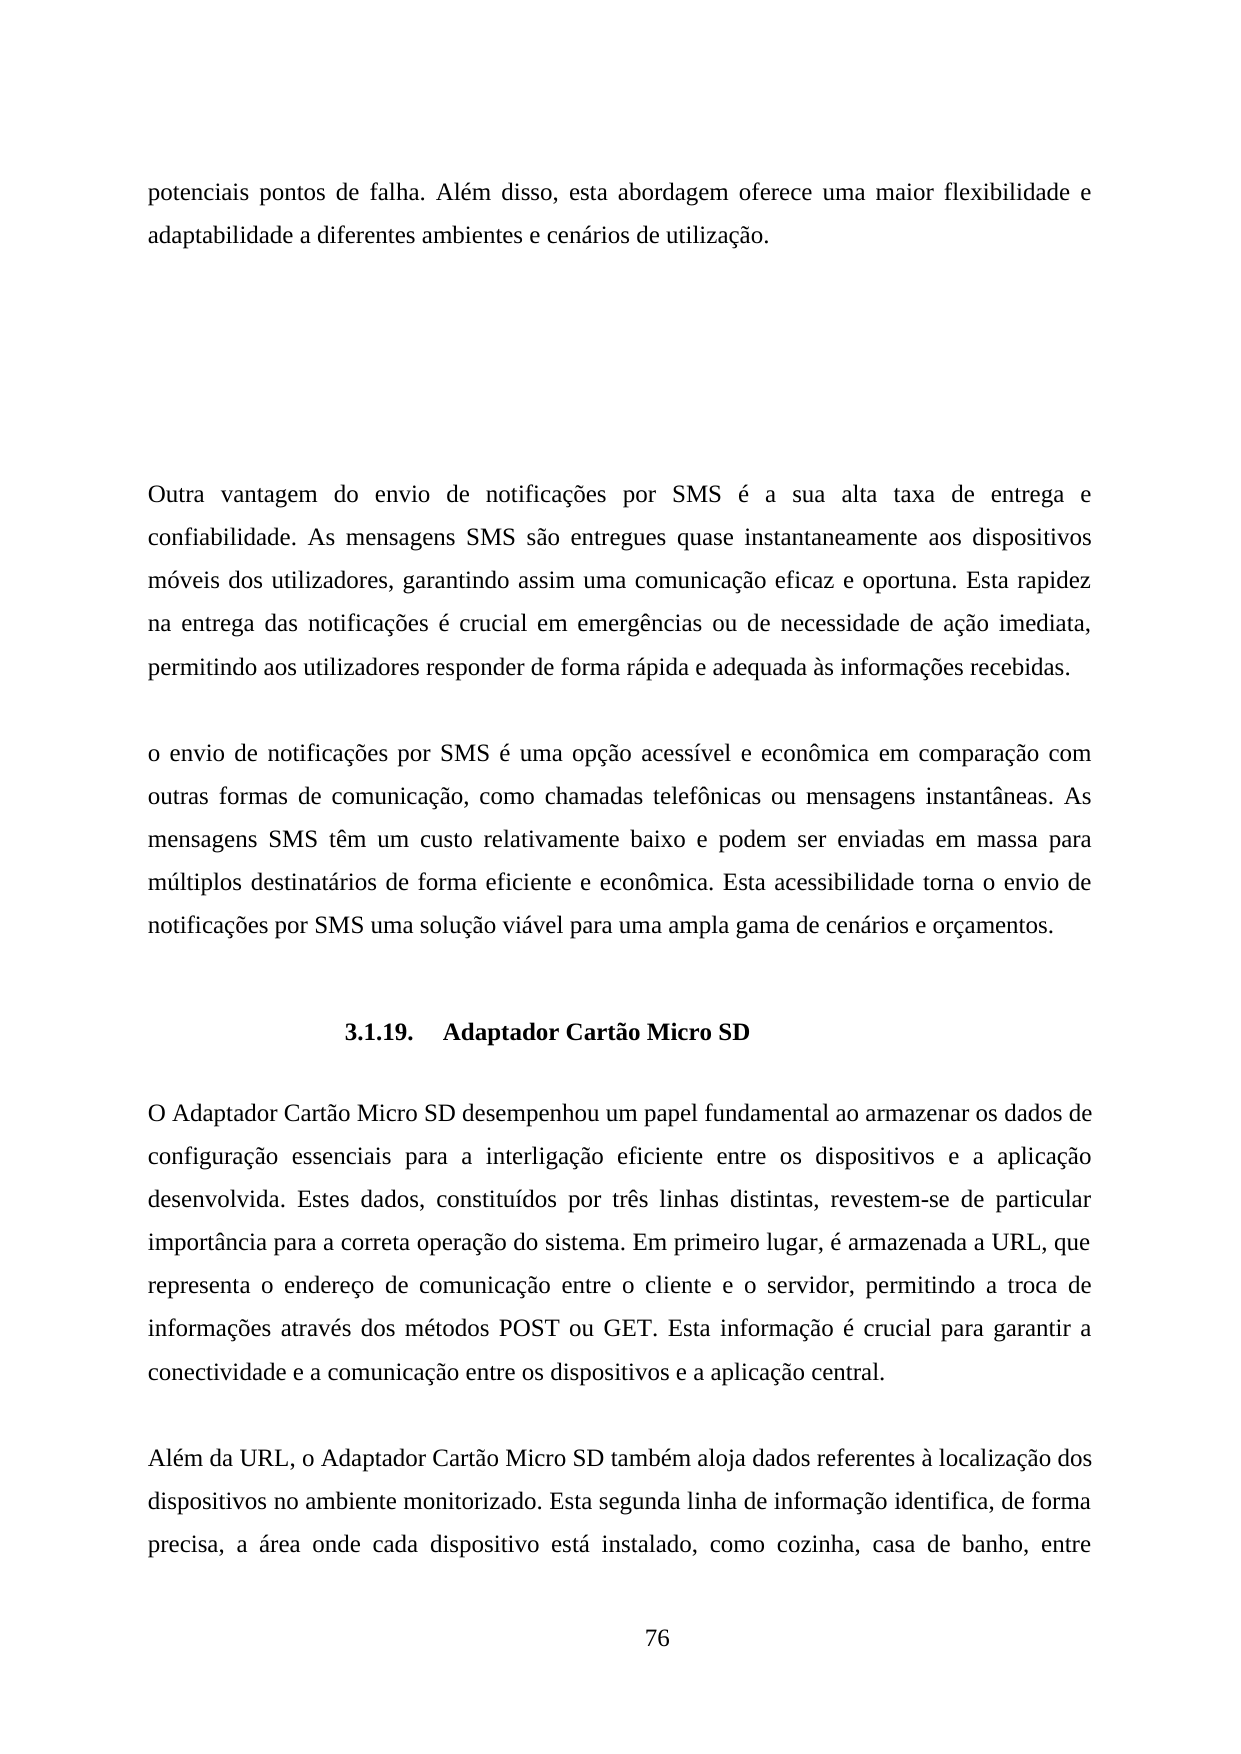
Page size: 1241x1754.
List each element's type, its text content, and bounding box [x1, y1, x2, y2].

text Outra vantagem do envio de notificações por SMS é a sua alta taxa de entrega e confiabilidade. As mensagens SMS são entregues quase instantaneamente aos dispositivos móveis dos utilizadores, garantindo assim uma comunicação eficaz e oportuna. Esta rapidez na entrega das notificações é crucial em emergências ou de necessidade de ação imediata, permitindo aos utilizadores responder de forma rápida e adequada às informações recebidas. [148, 479, 1092, 680]
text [148, 177, 1092, 249]
text O Adaptador Cartão Micro SD desempenhou um papel fundamental ao armazenar os dados de configuração essenciais para a interligação eficiente entre os dispositivos e a aplicação desenvolvida. Estes dados, constituídos por três linhas distintas, revestem-se de particular importância para a correta operação do sistema. Em primeiro lugar, é armazenada a URL, que representa o endereço de comunicação entre o cliente e o servidor, permitindo a troca de informações através dos métodos POST ou GET. Esta informação é crucial para garantir a conectividade e a comunicação entre os dispositivos e a aplicação central. [148, 1098, 1092, 1385]
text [148, 1443, 1092, 1558]
text Adaptador Cartão Micro SD [344, 1017, 1092, 1046]
text o envio de notificações por SMS é uma opção acessível e econômica em comparação com outras formas de comunicação, como chamadas telefônicas ou mensagens instantâneas. As mensagens SMS têm um custo relativamente baixo e podem ser enviadas em massa para múltiplos destinatários de forma eficiente e econômica. Esta acessibilidade torna o envio de notificações por SMS uma solução viável para uma ampla gama de cenários e orçamentos. [148, 738, 1092, 939]
